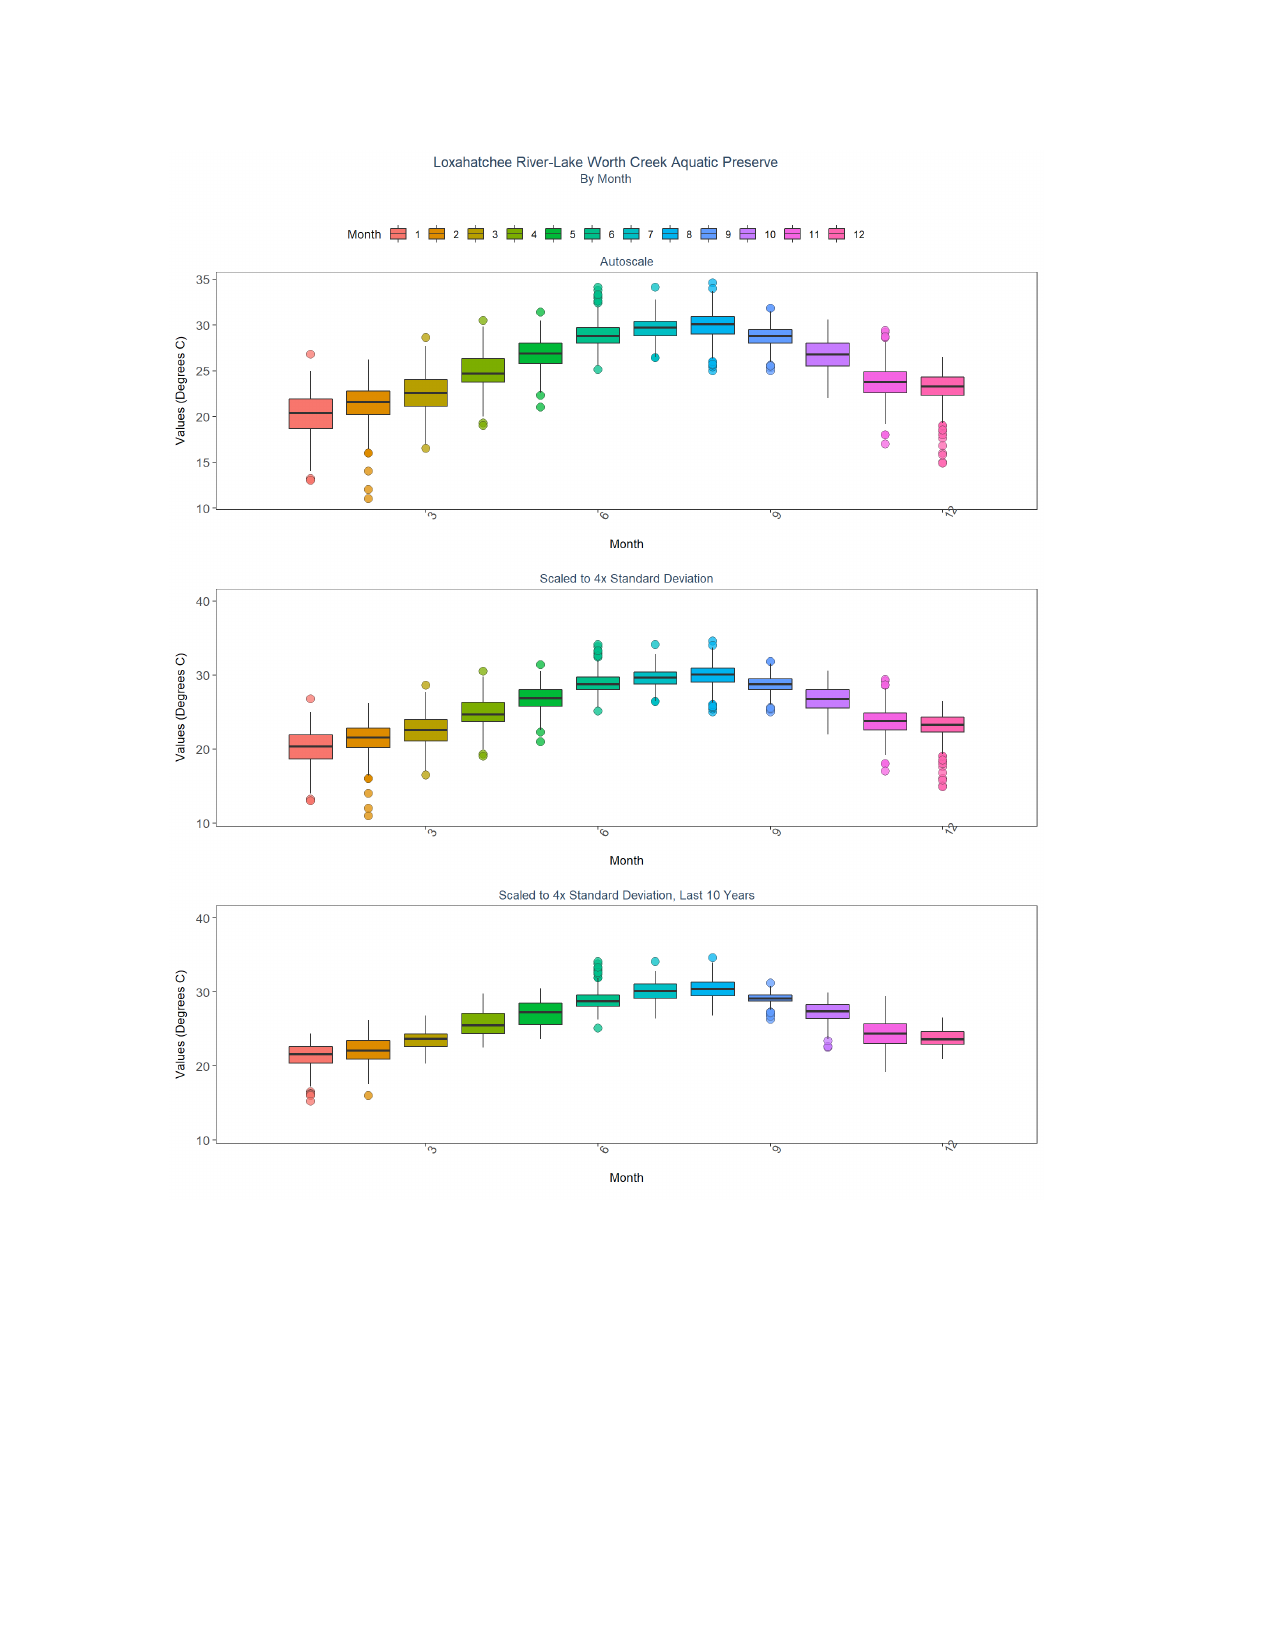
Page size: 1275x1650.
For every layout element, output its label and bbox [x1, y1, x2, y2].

picture [168, 150, 1044, 1200]
